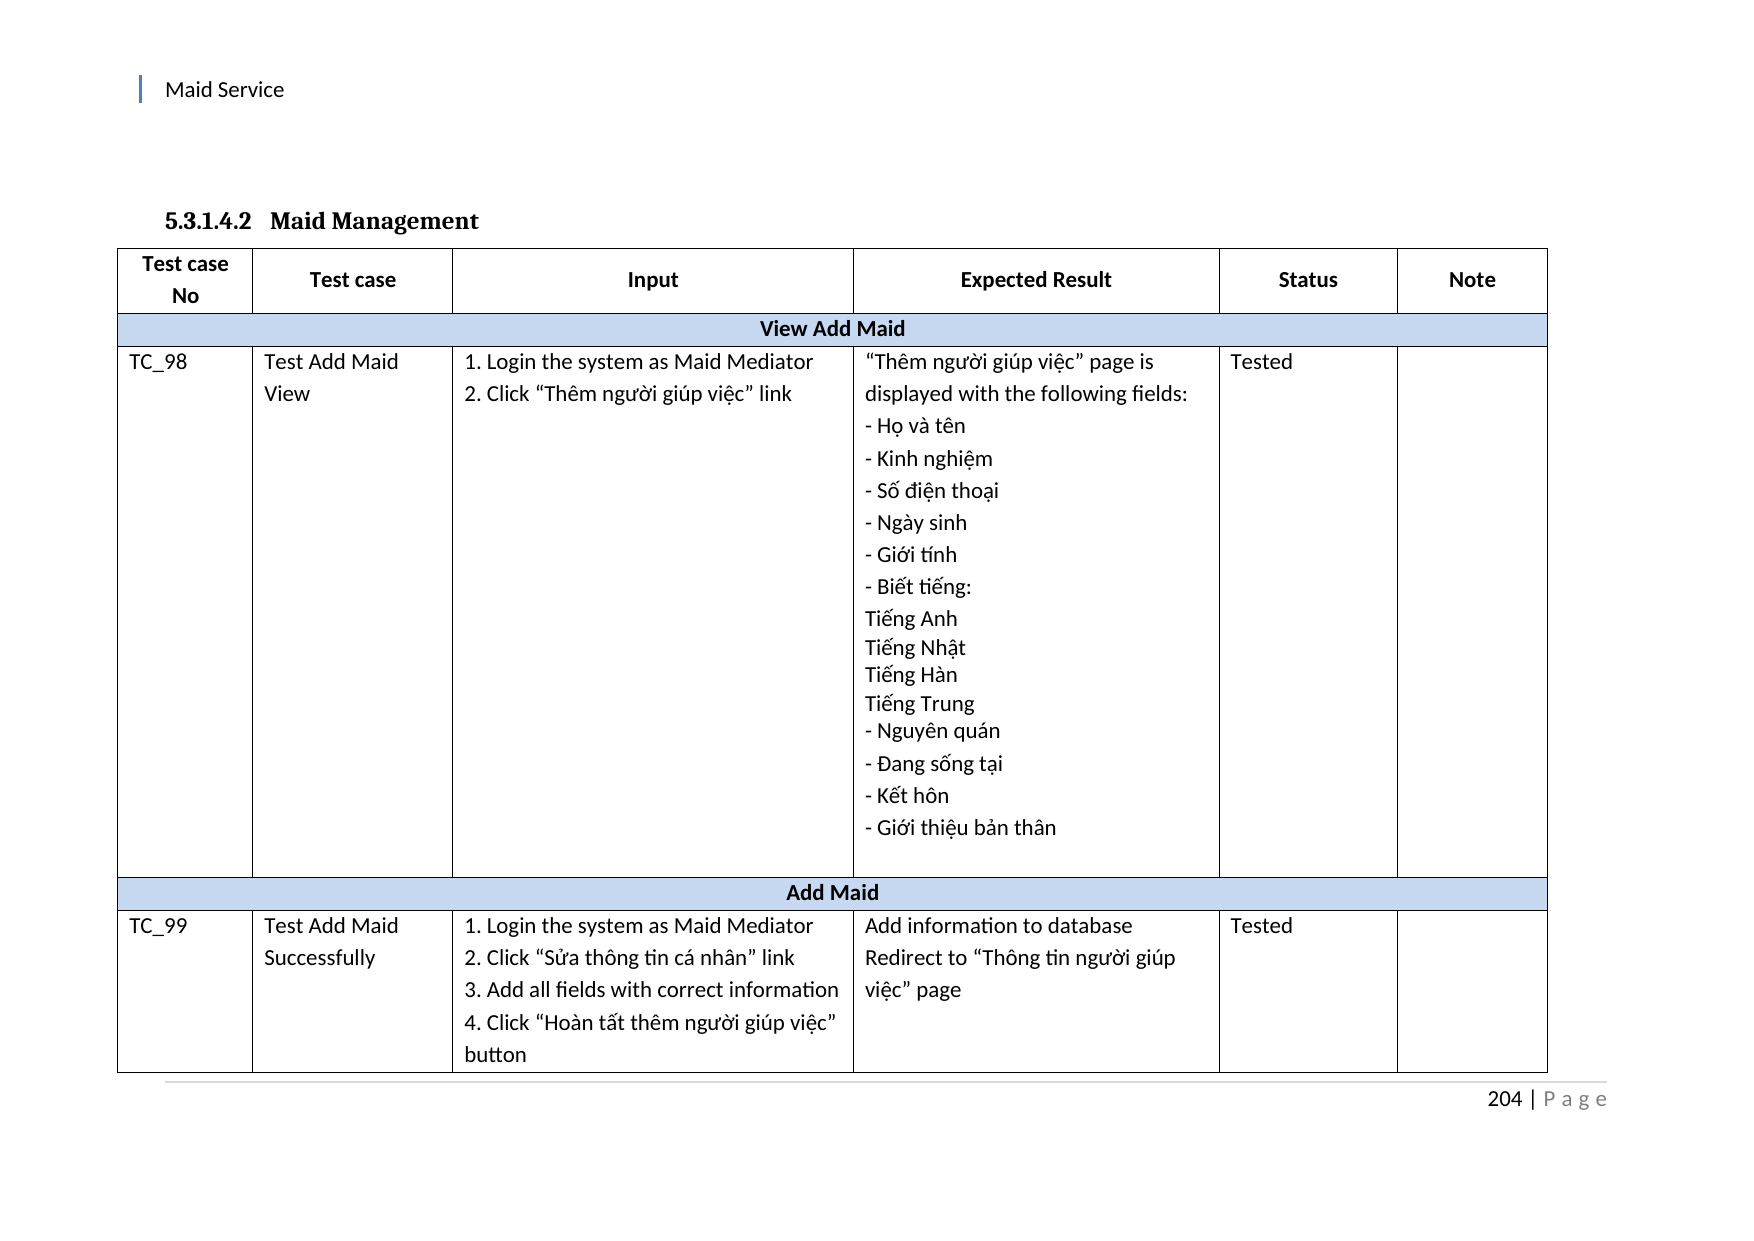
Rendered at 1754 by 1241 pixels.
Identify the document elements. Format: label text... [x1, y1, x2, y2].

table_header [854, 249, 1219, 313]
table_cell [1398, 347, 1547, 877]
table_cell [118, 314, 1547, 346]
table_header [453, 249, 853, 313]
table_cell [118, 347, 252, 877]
subtitle Maid Management [165, 207, 1607, 236]
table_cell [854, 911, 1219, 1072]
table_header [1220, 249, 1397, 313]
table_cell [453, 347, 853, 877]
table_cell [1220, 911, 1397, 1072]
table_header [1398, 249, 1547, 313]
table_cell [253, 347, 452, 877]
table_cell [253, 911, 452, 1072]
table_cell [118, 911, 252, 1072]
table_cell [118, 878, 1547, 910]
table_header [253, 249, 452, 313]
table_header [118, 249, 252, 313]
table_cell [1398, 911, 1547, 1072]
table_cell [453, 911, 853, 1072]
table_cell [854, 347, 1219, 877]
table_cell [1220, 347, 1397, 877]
